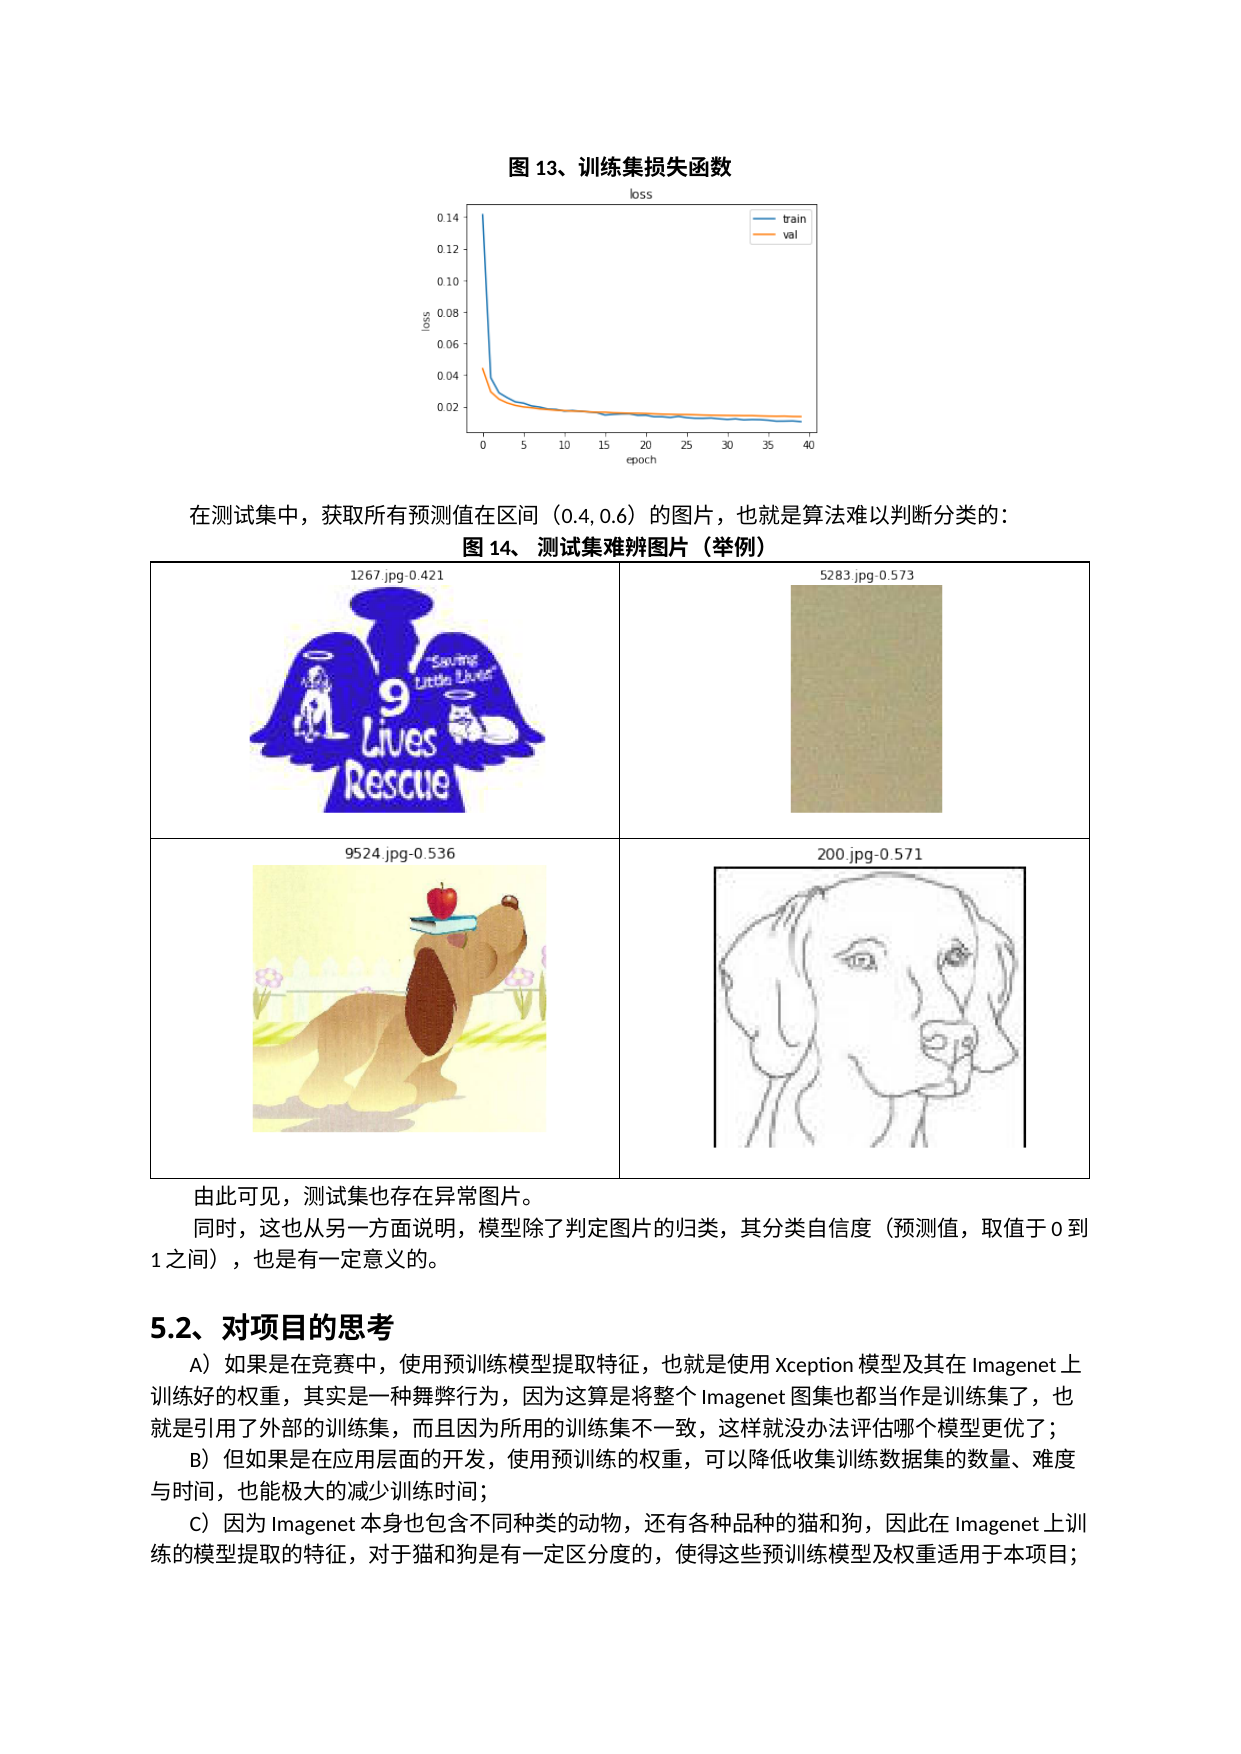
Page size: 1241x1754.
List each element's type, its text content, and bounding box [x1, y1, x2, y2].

picture [671, 562, 1038, 1179]
text C）因为Imagenet本身也包含不同种类的动物，还有各种品种的猫和狗，因此在Imagenet上训练的模型提取的特征，对于猫和狗是有一定区分度的，使得这些预训练模型及权重适用于本项目； [150, 1506, 1090, 1569]
text A）如果是在竞赛中，使用预训练模型提取特征，也就是使用Xception模型及其在Imagenet上训练好的权重，其实是一种舞弊行为，因为这算是将整个Imagenet图集也都当作是训练集了，也就是引用了外部的训练集，而且因为所用的训练集不一致，这样就没办法评估哪个模型更优了； [150, 1347, 1090, 1442]
text 图13、训练集损失函数 [150, 150, 1090, 182]
table_cell [151, 839, 619, 1178]
table_cell [620, 839, 671, 1178]
table_header [953, 563, 1089, 837]
picture [414, 181, 827, 472]
subtitle 5.2、对项目的思考 [150, 1305, 1090, 1347]
text 在测试集中，获取所有预测值在区间（0.4, 0.6）的图片，也就是算法难以判断分类的： [150, 498, 1090, 530]
text 由此可见，测试集也存在异常图片。 [150, 1179, 1090, 1211]
text B）但如果是在应用层面的开发，使用预训练的权重，可以降低收集训练数据集的数量、难度与时间，也能极大的减少训练时间； [150, 1442, 1090, 1506]
table_header [151, 563, 215, 837]
table_cell [1038, 839, 1089, 1178]
picture [212, 562, 559, 1162]
table_header [555, 563, 619, 837]
text 同时，这也从另一方面说明，模型除了判定图片的归类，其分类自信度（预测值，取值于0到1之间），也是有一定意义的。 [150, 1211, 1090, 1274]
text 图14、 测试集难辨图片（举例） [150, 530, 1090, 561]
table_header [620, 563, 756, 837]
